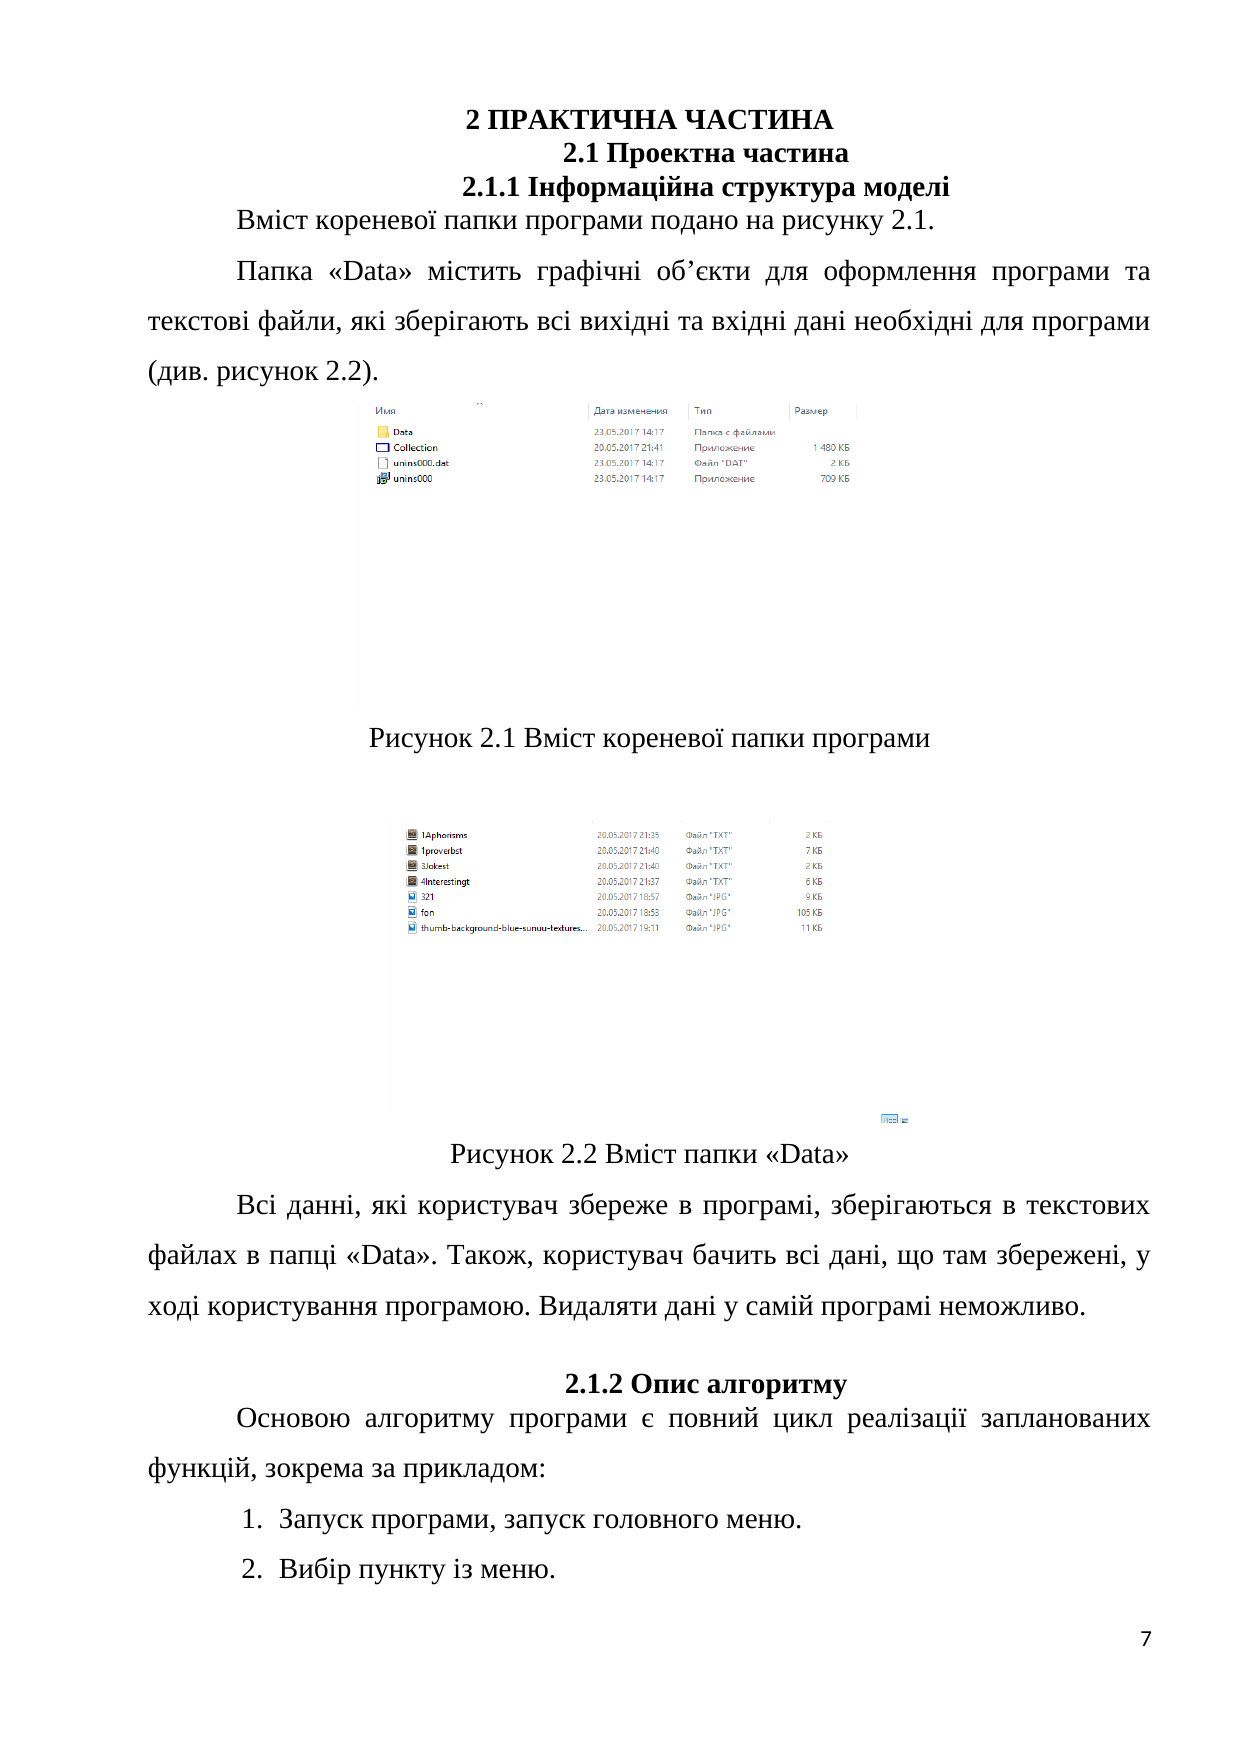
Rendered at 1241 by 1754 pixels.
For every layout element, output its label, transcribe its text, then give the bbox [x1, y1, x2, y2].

subtitle 2.1.2 Опис алгоритму [260, 1367, 1152, 1400]
text Рисунок 2.1 Вміст кореневої папки програми [148, 721, 1152, 754]
subtitle 2 ПРАКТИЧНА ЧАСТИНА [148, 102, 1152, 135]
list Запуск програми, запуск головного меню. [241, 1501, 1152, 1534]
picture [391, 821, 909, 1123]
subtitle 2.1 Проектна частина [260, 135, 1152, 169]
text Основою алгоритму програми є повний цикл реалізації запланованих функцій, зокрема за прикладом: [148, 1400, 1152, 1484]
text Вміст кореневої папки програми подано на рисунку 2.1. [148, 202, 1152, 236]
text Папка «Data» містить графічні об’єкти для оформлення програми та текстові файли, які зберігають всі вихідні та вхідні дані необхідні для програми (див. рисунок 2.2). [148, 253, 1152, 387]
list Вибір пункту із меню. [241, 1551, 1152, 1585]
text Всі данні, які користувач збереже в програмі, зберігаються в текстових файлах в папці «Data». Також, користувач бачить всі дані, що там збережені, у ході користування програмою. Видаляти дані у самій програмі неможливо. [148, 1187, 1152, 1321]
text Рисунок 2.2 Вміст папки «Data» [148, 1137, 1152, 1170]
picture [359, 403, 941, 707]
subtitle 2.1.1 Інформаційна структура моделі [260, 169, 1152, 202]
